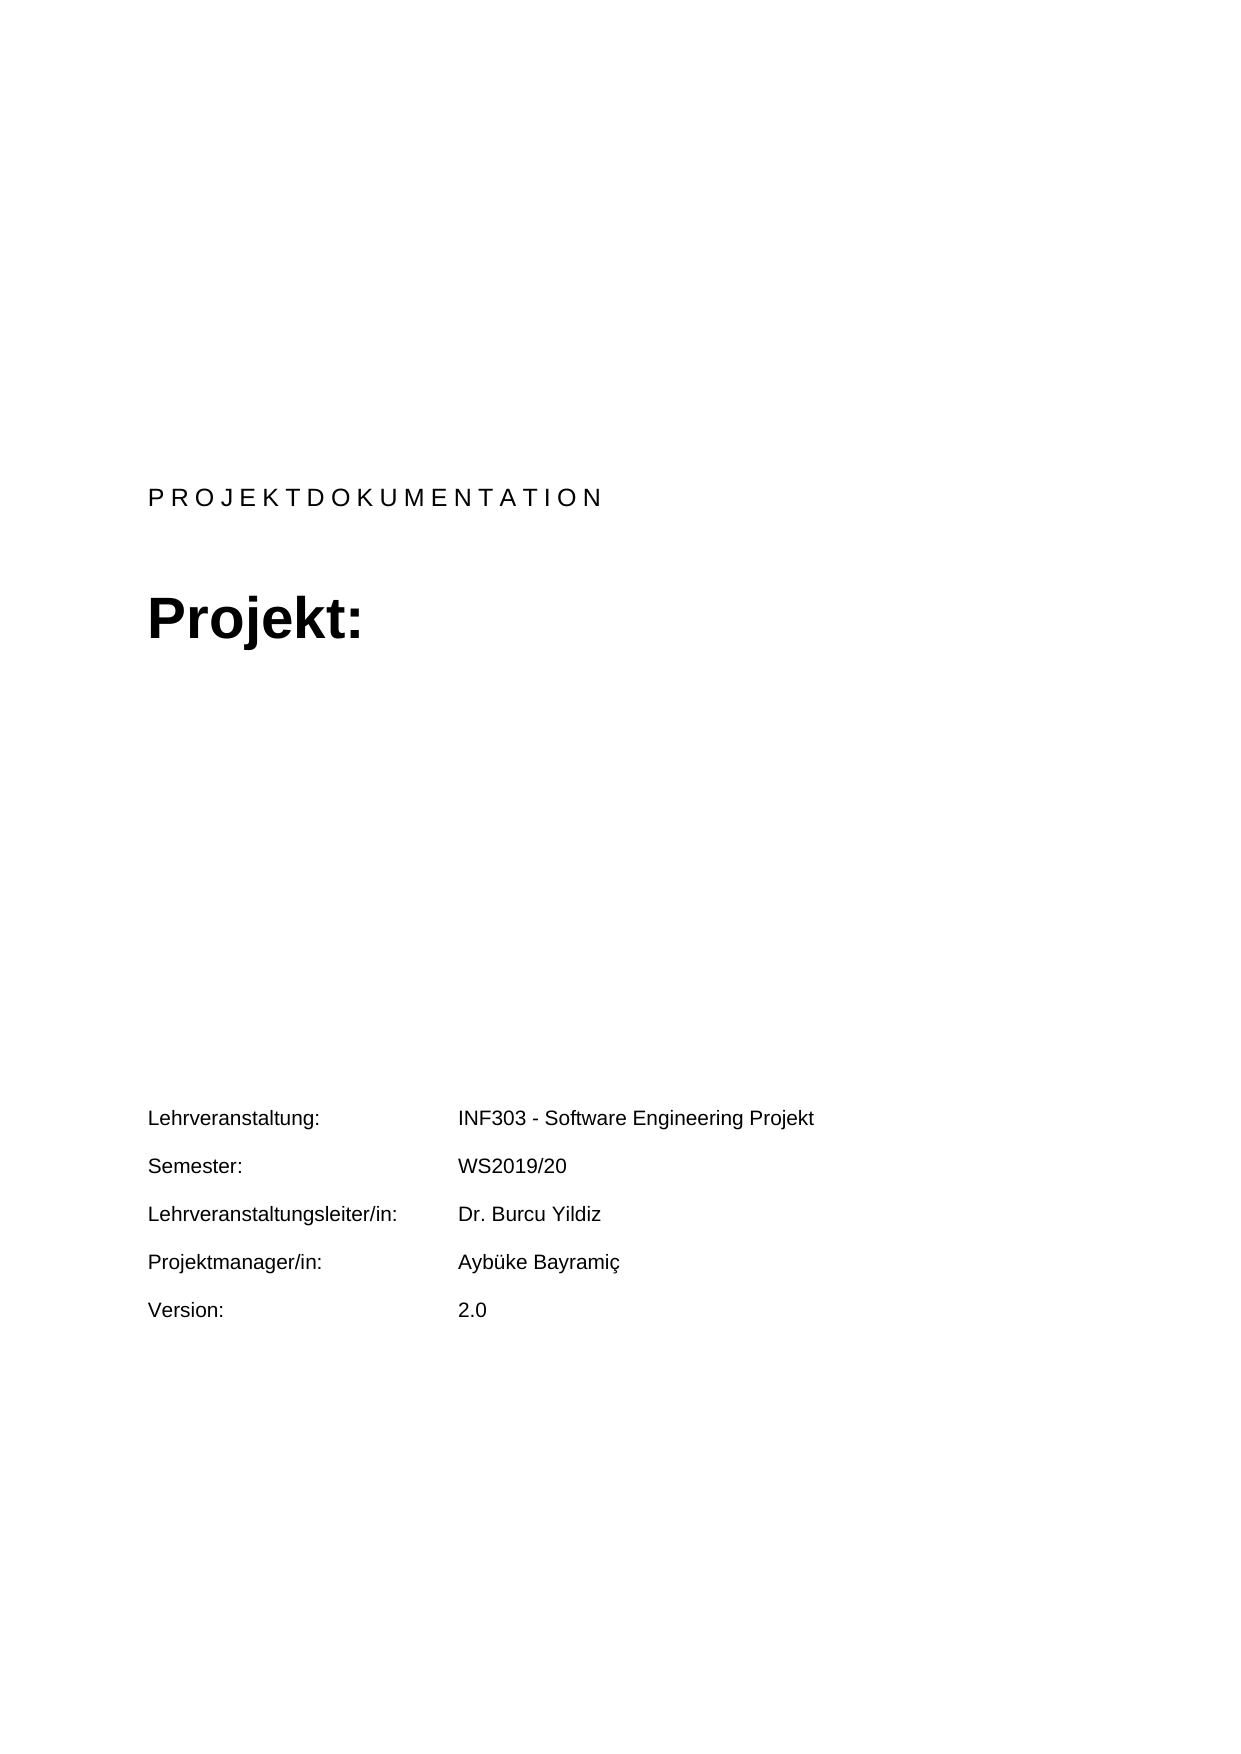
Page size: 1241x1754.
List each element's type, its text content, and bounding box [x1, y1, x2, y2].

text Version: 2.0 [148, 1298, 1092, 1322]
text Projektmanager/in: Aybüke Bayramiç [148, 1250, 1092, 1274]
text Lehrveranstaltung: INF303 - Software Engineering Projekt [148, 1106, 1092, 1130]
text Semester: WS2019/20 [148, 1154, 1092, 1178]
text Lehrveranstaltungsleiter/in: Dr. Burcu Yildiz [148, 1202, 1092, 1226]
text Projekt: [148, 584, 1092, 651]
text PROJEKTDOKUMENTATION [148, 483, 1092, 536]
